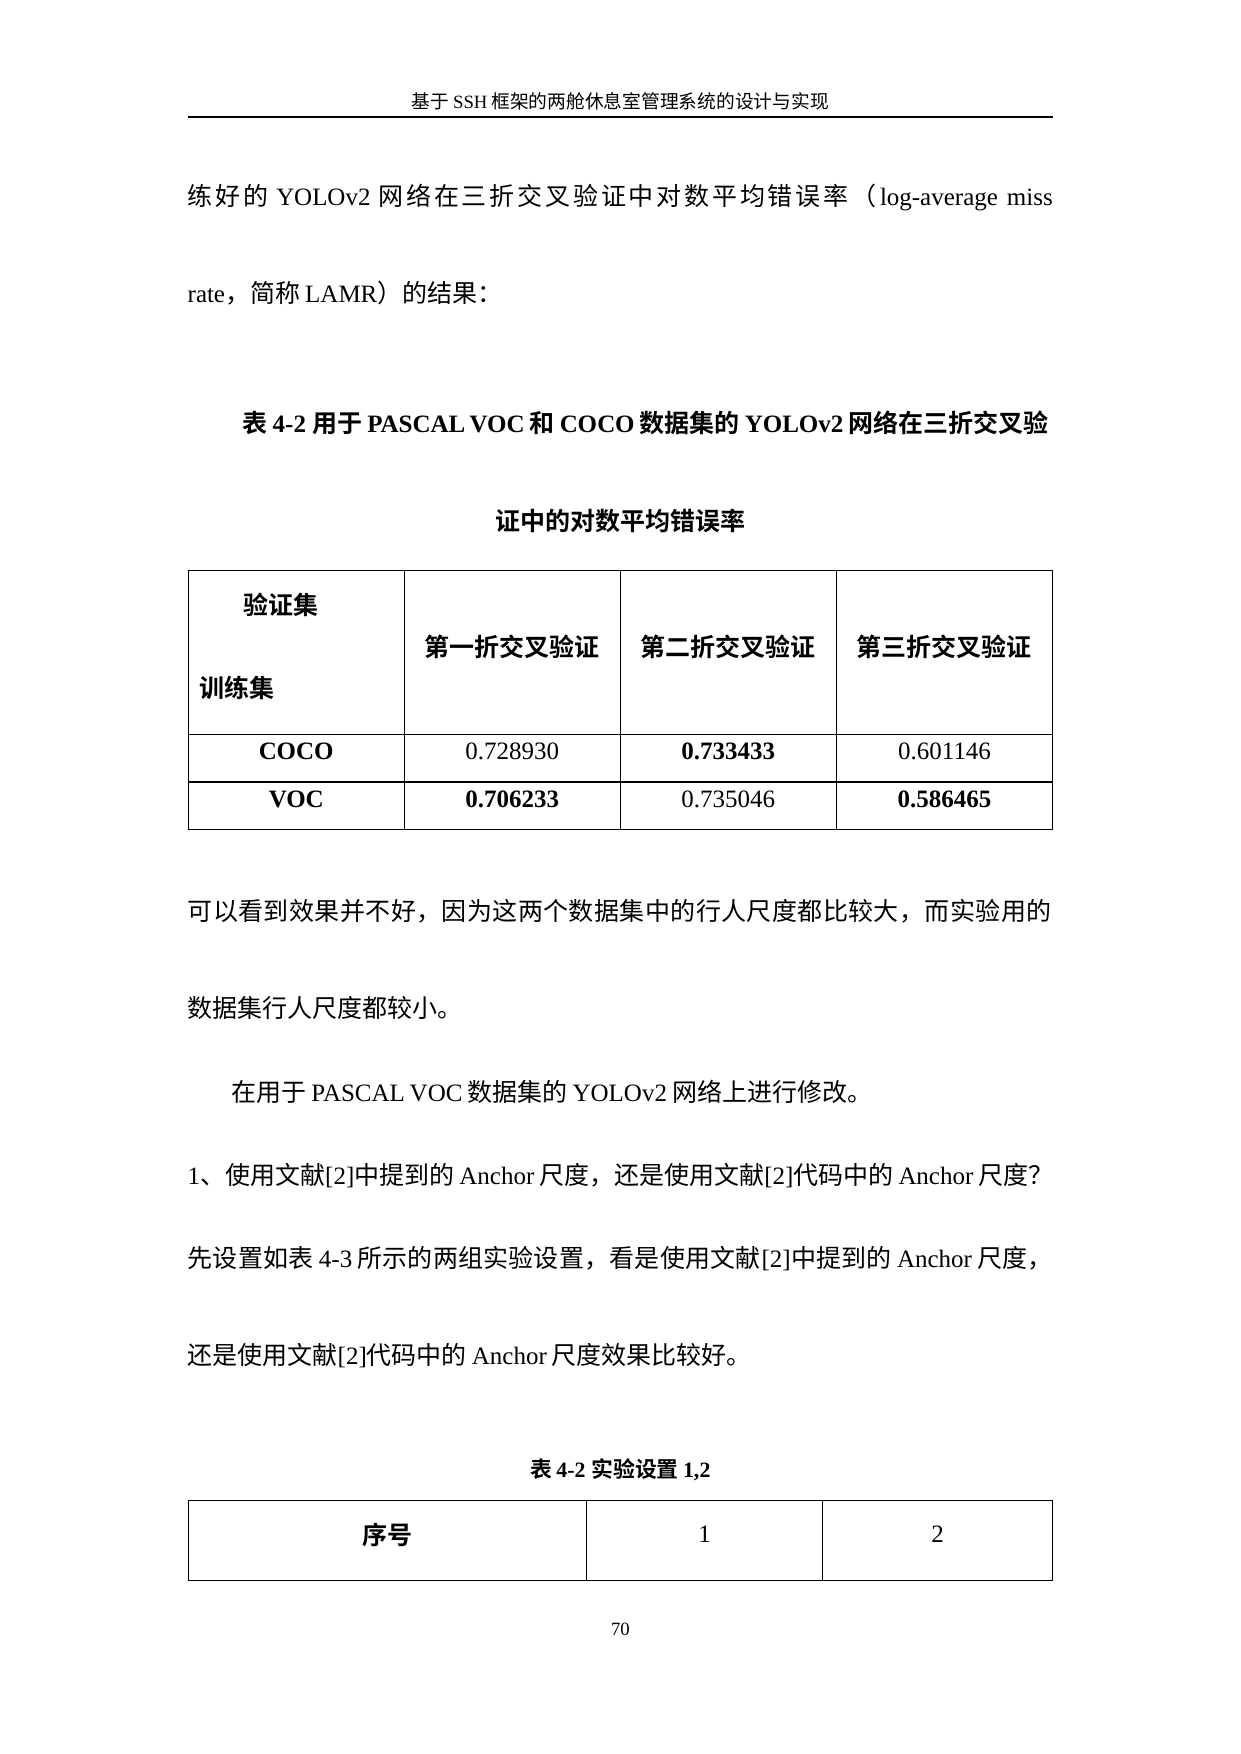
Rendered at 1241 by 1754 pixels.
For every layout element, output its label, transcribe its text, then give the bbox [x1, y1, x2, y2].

table_cell 0.601146 [837, 735, 1052, 781]
text 先设置如表4-3所示的两组实验设置，看是使用文献[2]中提到的Anchor尺度，还是使用文献[2]代码中的Anchor尺度效果比较好。 [187, 1224, 1053, 1386]
table_header 1 [587, 1501, 822, 1580]
text 可以看到效果并不好，因为这两个数据集中的行人尺度都比较大，而实验用的数据集行人尺度都较小。 [187, 877, 1053, 1039]
table_header 第一折交叉验证 [405, 571, 620, 733]
text 1、使用文献[2]中提到的Anchor尺度，还是使用文献[2]代码中的Anchor尺度？ [187, 1141, 1053, 1206]
table_header 第二折交叉验证 [621, 571, 836, 733]
table_cell 0.735046 [621, 783, 836, 829]
text 在用于PASCAL VOC数据集的YOLOv2网络上进行修改。 [187, 1058, 1053, 1123]
table_cell 0.728930 [405, 735, 620, 781]
table_cell COCO [189, 735, 404, 781]
table_cell 0.706233 [405, 783, 620, 829]
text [187, 162, 1053, 324]
table_header 序号 [189, 1501, 586, 1580]
table_cell VOC [189, 783, 404, 829]
text 表4-2 用于PASCAL VOC和COCO数据集的YOLOv2网络在三折交叉验证中的对数平均错误率 [187, 389, 1053, 552]
table_cell 0.733433 [621, 735, 836, 781]
table_header 第三折交叉验证 [837, 571, 1052, 733]
table_header 2 [823, 1501, 1052, 1580]
table_cell 0.586465 [837, 783, 1052, 829]
table_header 验证集 训练集 [189, 571, 404, 733]
text 表4-2 实验设置1,2 [187, 1451, 1053, 1484]
